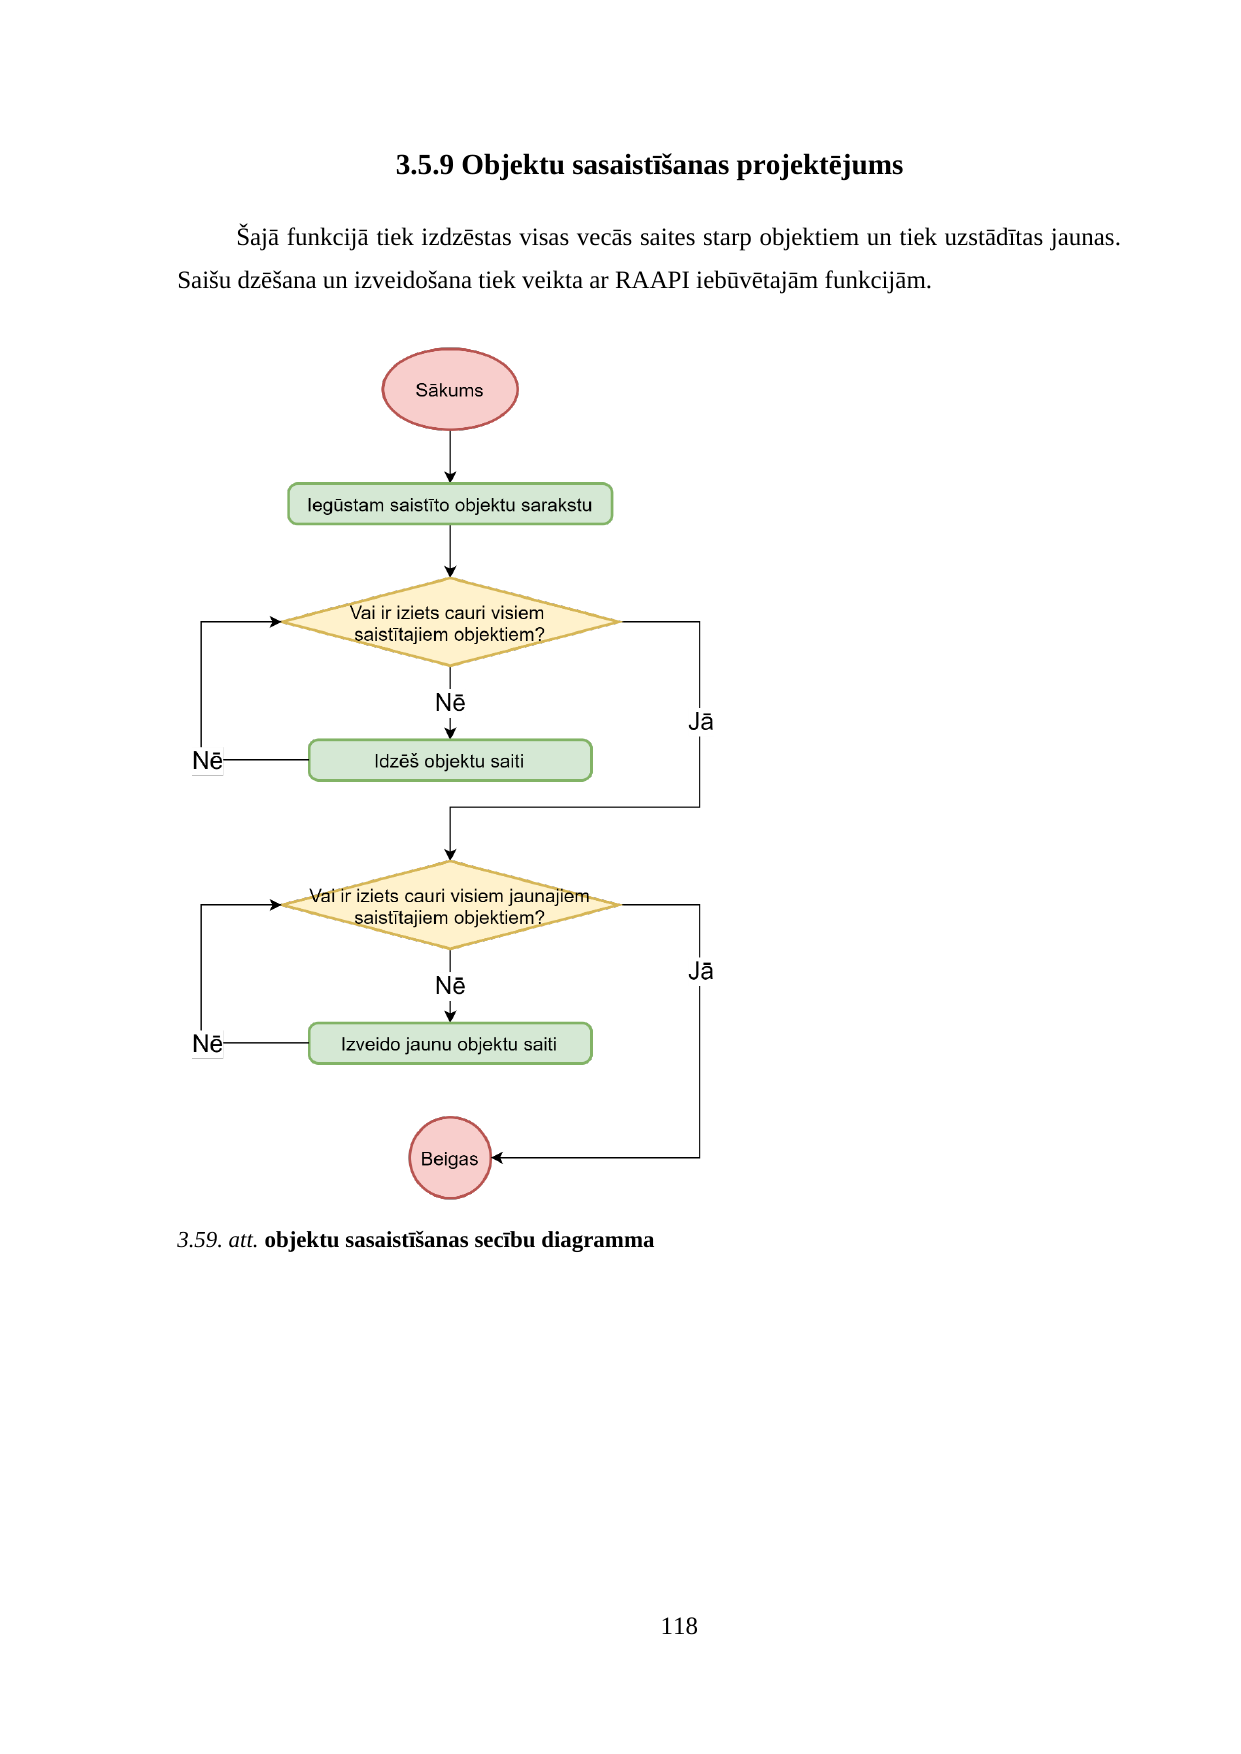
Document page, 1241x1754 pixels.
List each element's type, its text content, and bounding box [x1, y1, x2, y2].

subtitle 3.5.9 Objektu sasaistīšanas projektējums [177, 147, 1122, 181]
text Šajā funkcijā tiek izdzēstas visas vecās saites starp objektiem un tiek uzstādītas jaunas. Saišu dzēšana un izveidošana tiek veikta ar RAAPI iebūvētajām funkcijām. [177, 222, 1122, 294]
text 3.59. att. objektu sasaistīšanas secību diagramma [177, 1226, 1122, 1253]
picture [177, 333, 727, 1212]
